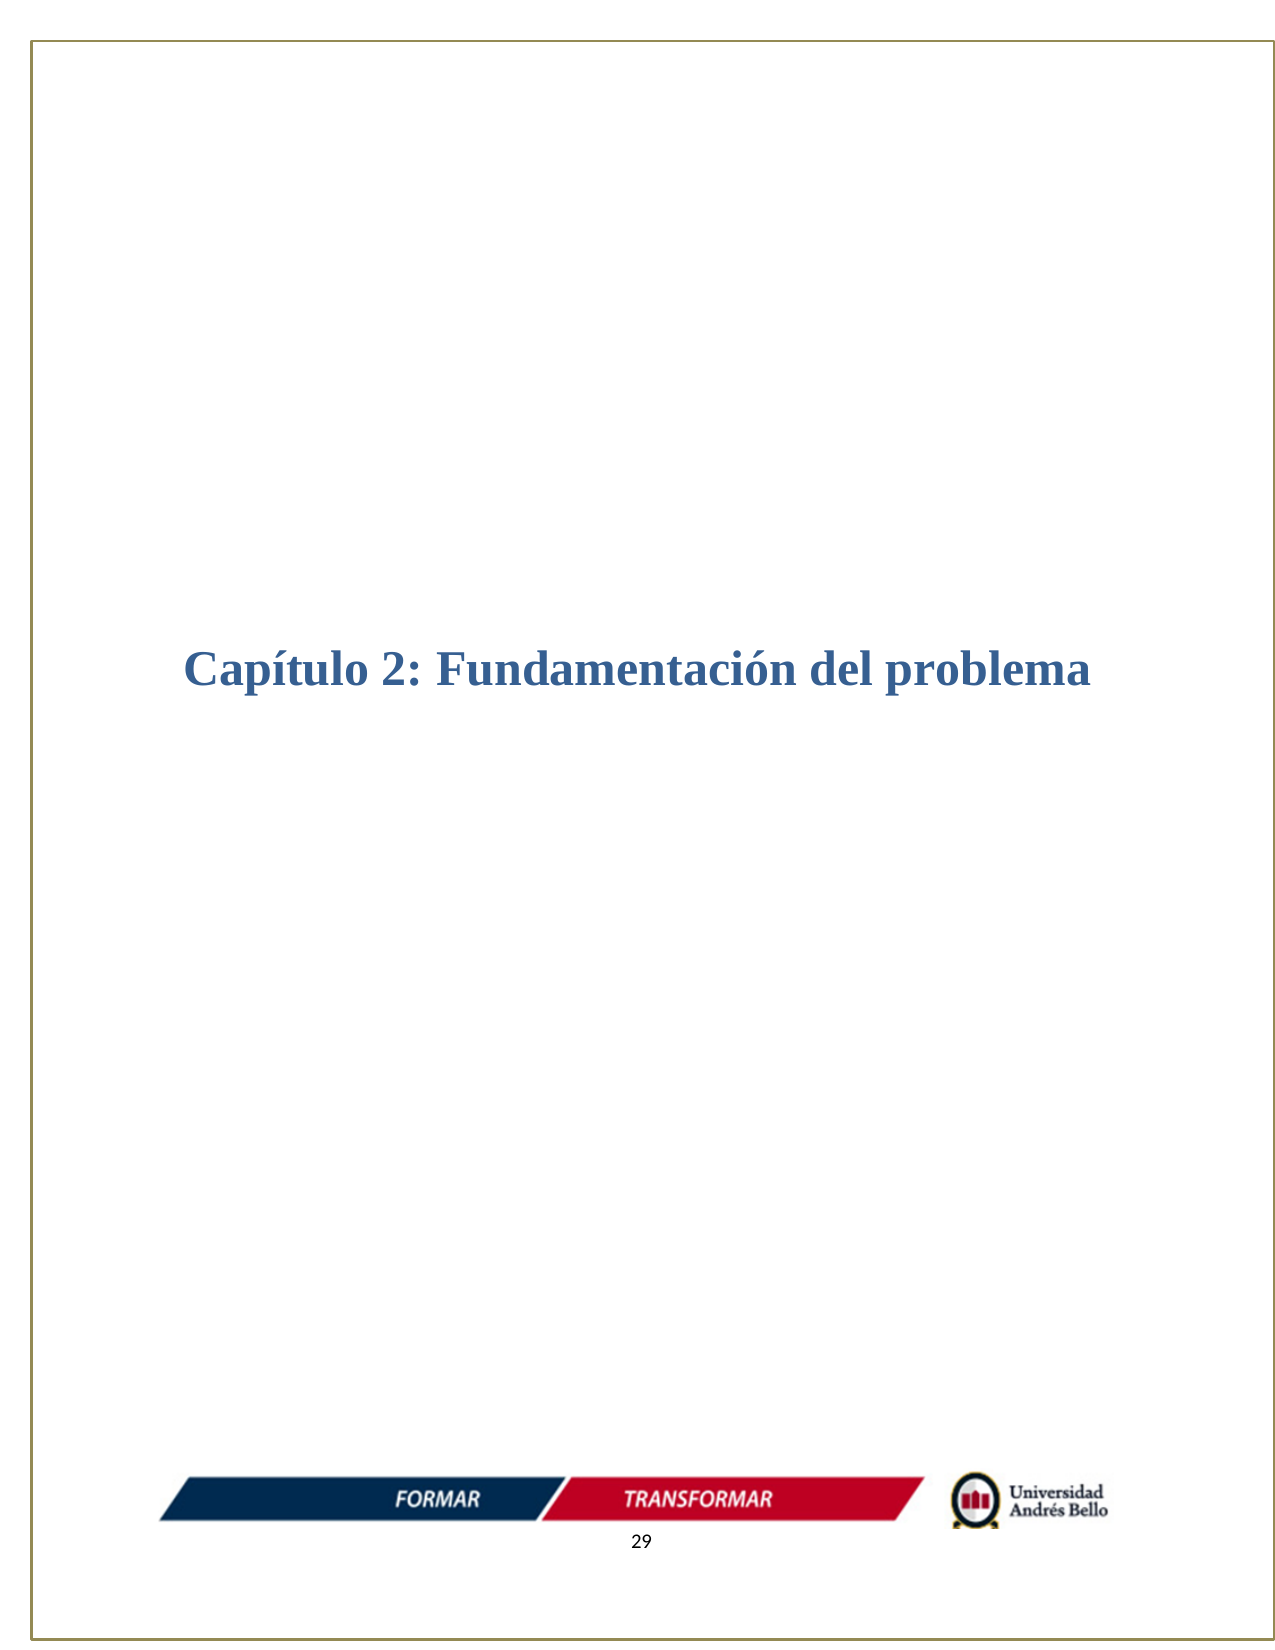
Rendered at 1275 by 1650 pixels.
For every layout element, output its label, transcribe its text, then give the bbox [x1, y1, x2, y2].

title Capítulo 2: Fundamentación del problema [150, 639, 1125, 696]
picture [157, 1468, 1133, 1529]
